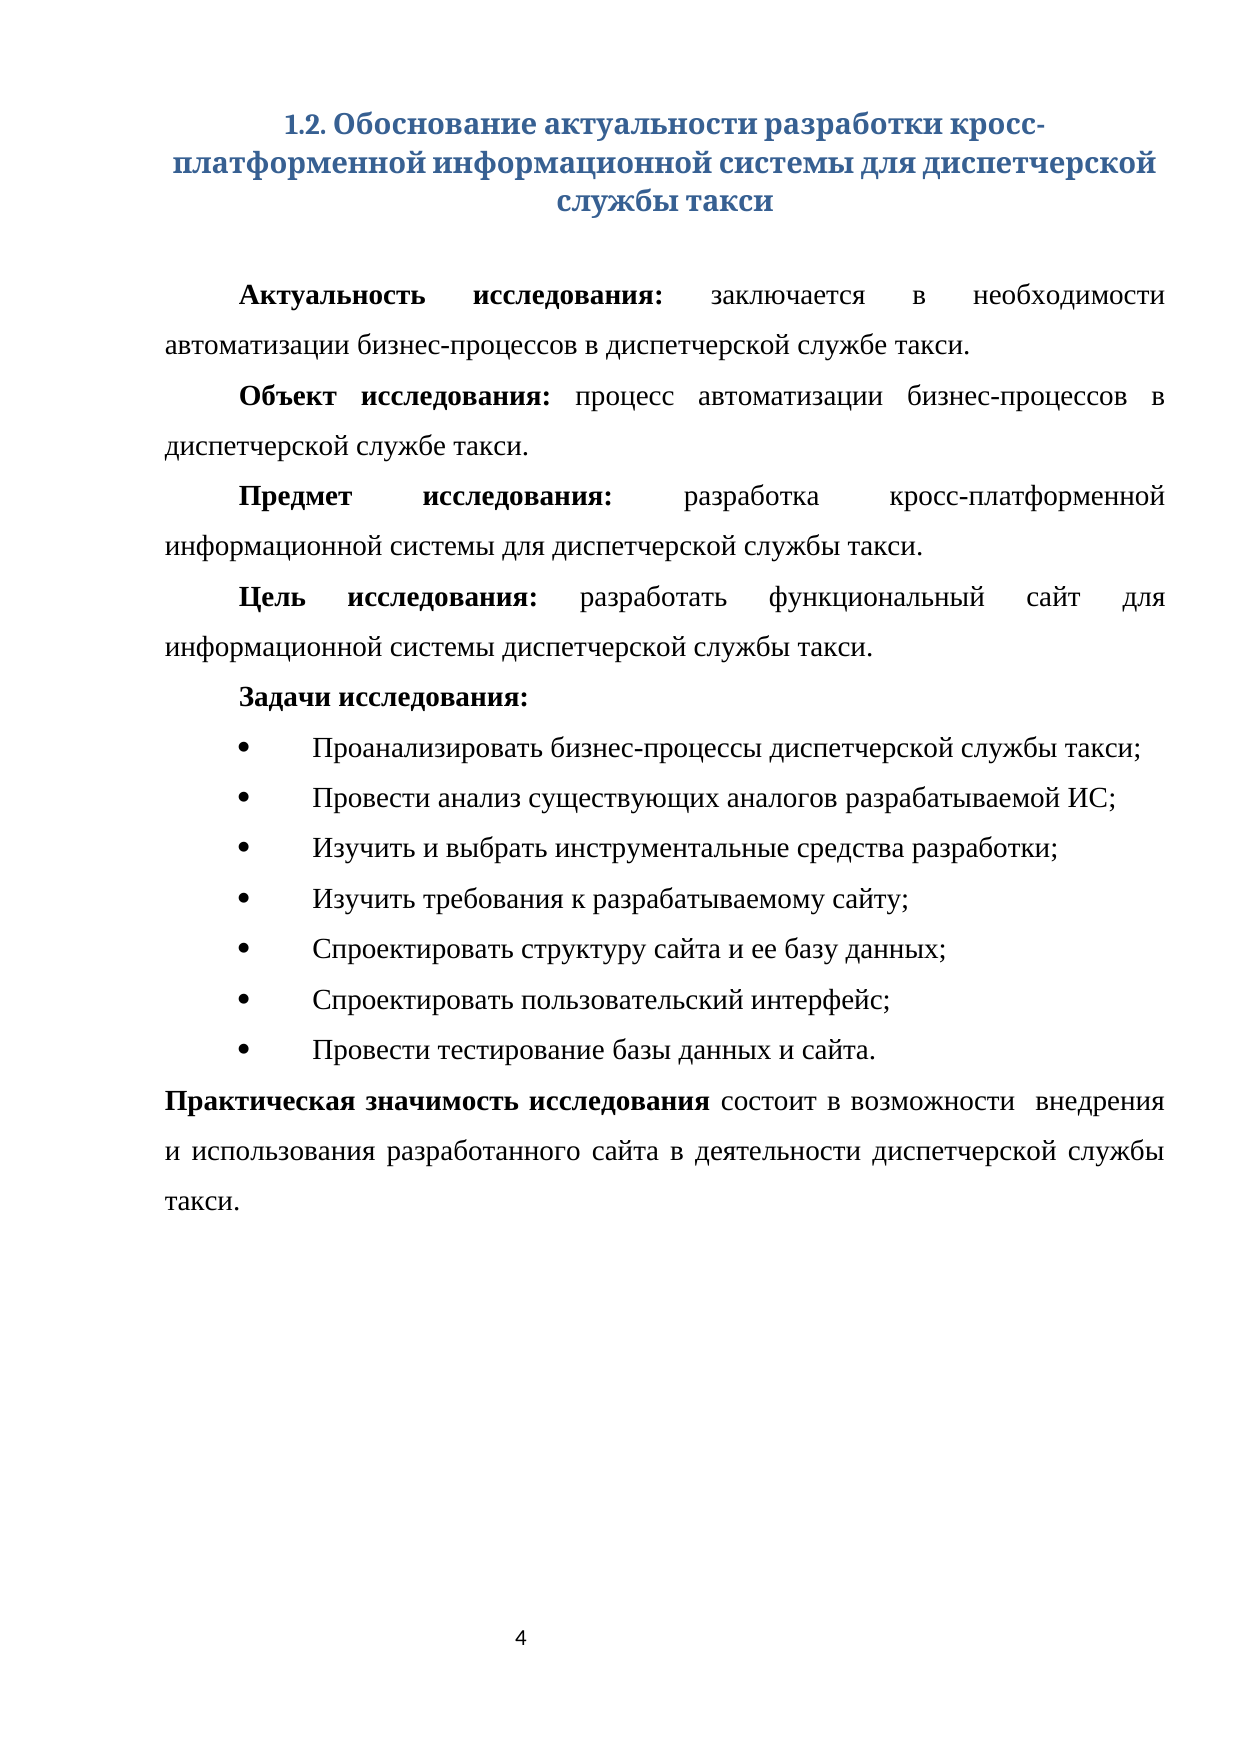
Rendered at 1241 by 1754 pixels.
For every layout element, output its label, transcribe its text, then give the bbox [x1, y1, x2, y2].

subtitle 1.2. Обоснование актуальности разработки кросс-платформенной информационной системы для диспетчерской службы такси [164, 108, 1165, 219]
text Предмет исследования: разработка кросс-платформенной информационной системы для диспетчерской службы такси. [164, 478, 1165, 562]
text Актуальность исследования: заключается в необходимости автоматизации бизнес-процессов в диспетчерской службе такси. [164, 277, 1165, 361]
list Провести анализ существующих аналогов разрабатываемой ИС; [164, 780, 1165, 814]
text Практическая значимость исследования состоит в возможности внедрения и использования разработанного сайта в деятельности диспетчерской службы такси. [164, 1083, 1165, 1217]
list Изучить и выбрать инструментальные средства разработки; [164, 831, 1165, 864]
list Спроектировать пользовательский интерфейс; [164, 982, 1165, 1016]
list Проанализировать бизнес-процессы диспетчерской службы такси; [164, 730, 1165, 763]
list Изучить требования к разрабатываемому сайту; [164, 881, 1165, 915]
list Провести тестирование базы данных и сайта. [164, 1032, 1165, 1066]
text Задачи исследования: [164, 679, 1165, 713]
text Цель исследования: разработать функциональный сайт для информационной системы диспетчерской службы такси. [164, 579, 1165, 663]
list Спроектировать структуру сайта и ее базу данных; [164, 931, 1165, 965]
text Объект исследования: процесс автоматизации бизнес-процессов в диспетчерской службе такси. [164, 378, 1165, 461]
